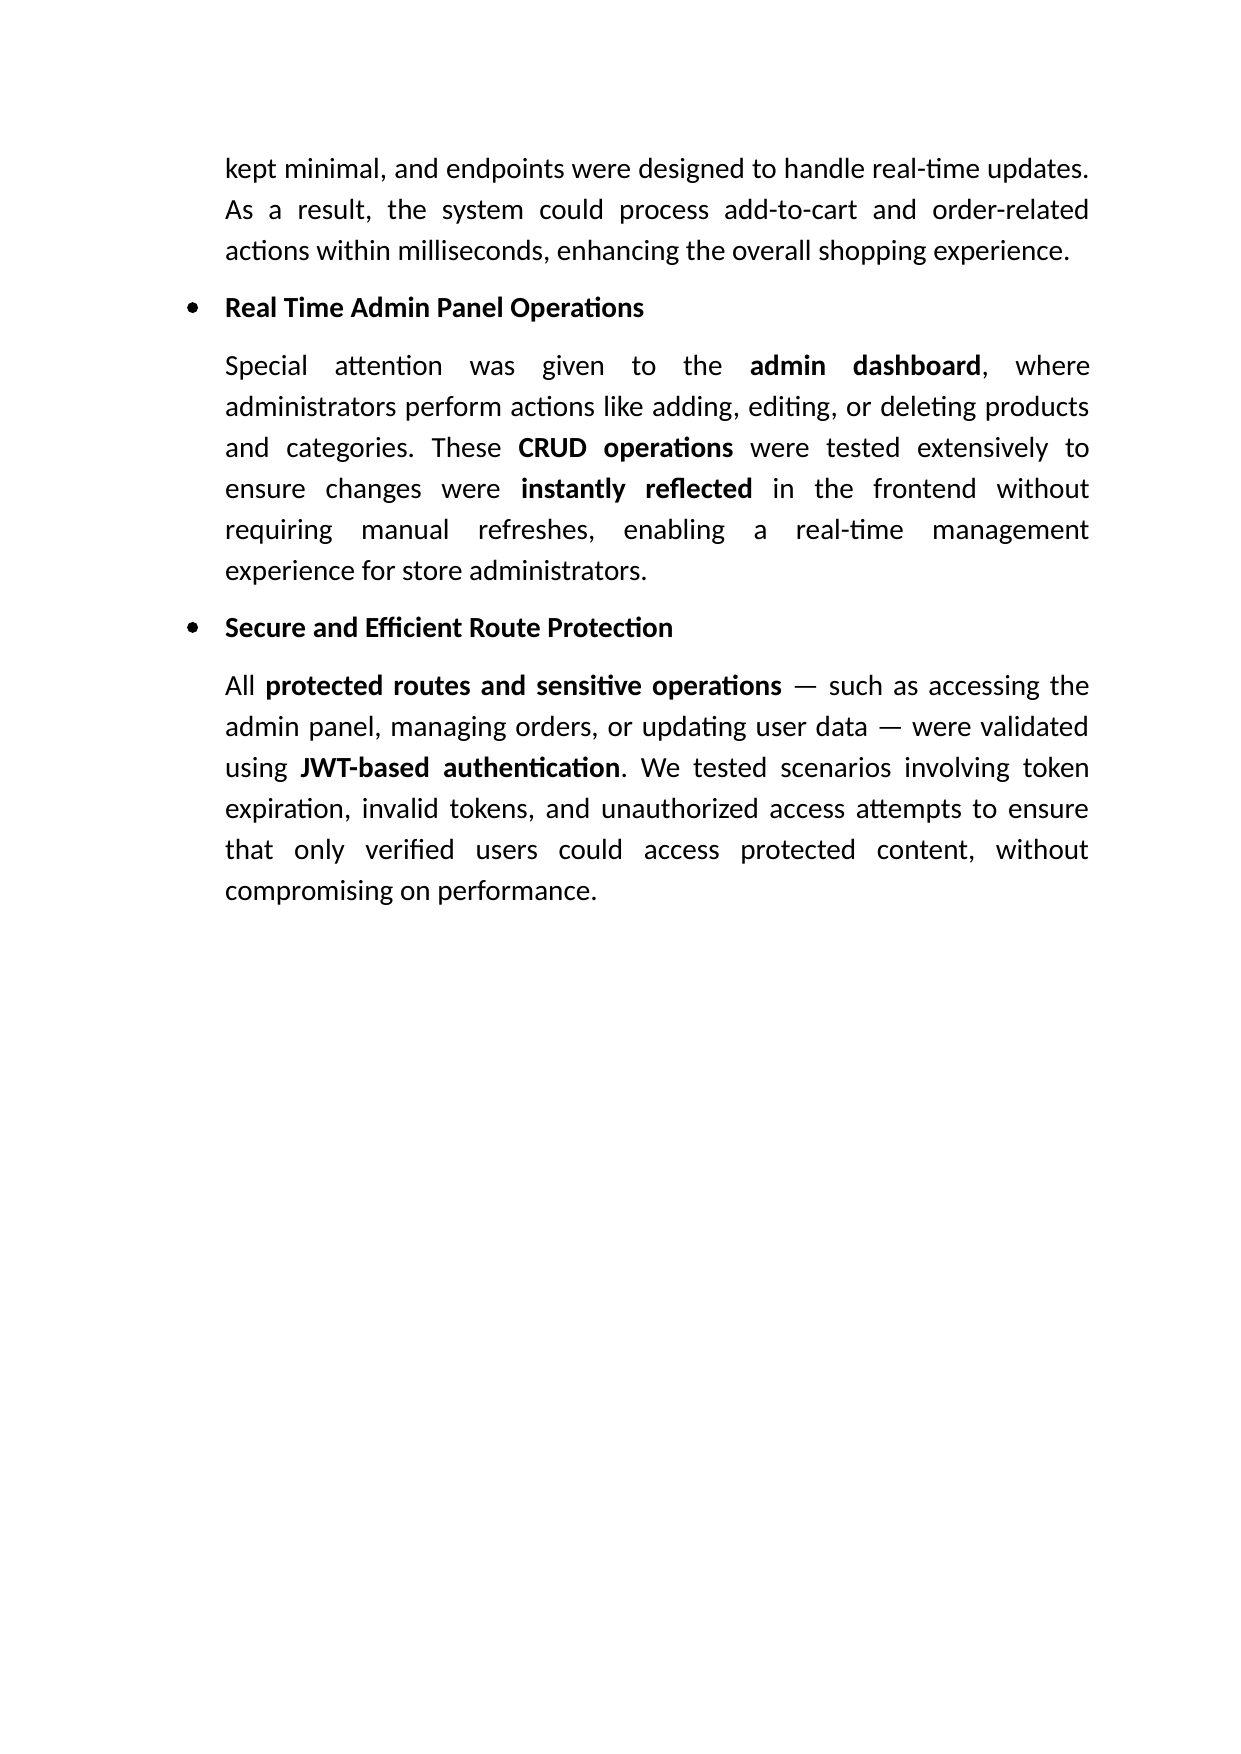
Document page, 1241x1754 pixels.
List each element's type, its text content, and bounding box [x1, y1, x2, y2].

list Secure and Efficient Route Protection [187, 609, 1090, 645]
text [225, 150, 1090, 267]
list Real Time Admin Panel Operations [187, 289, 1090, 325]
text Special attention was given to the admin dashboard, where administrators perform actions like adding, editing, or deleting products and categories. These CRUD operations were tested extensively to ensure changes were instantly reflected in the frontend without requiring manual refreshes, enabling a real-time management experience for store administrators. [225, 347, 1090, 587]
text All protected routes and sensitive operations — such as accessing the admin panel, managing orders, or updating user data — were validated using JWT-based authentication. We tested scenarios involving token expiration, invalid tokens, and unauthorized access attempts to ensure that only verified users could access protected content, without compromising on performance. [225, 667, 1090, 907]
